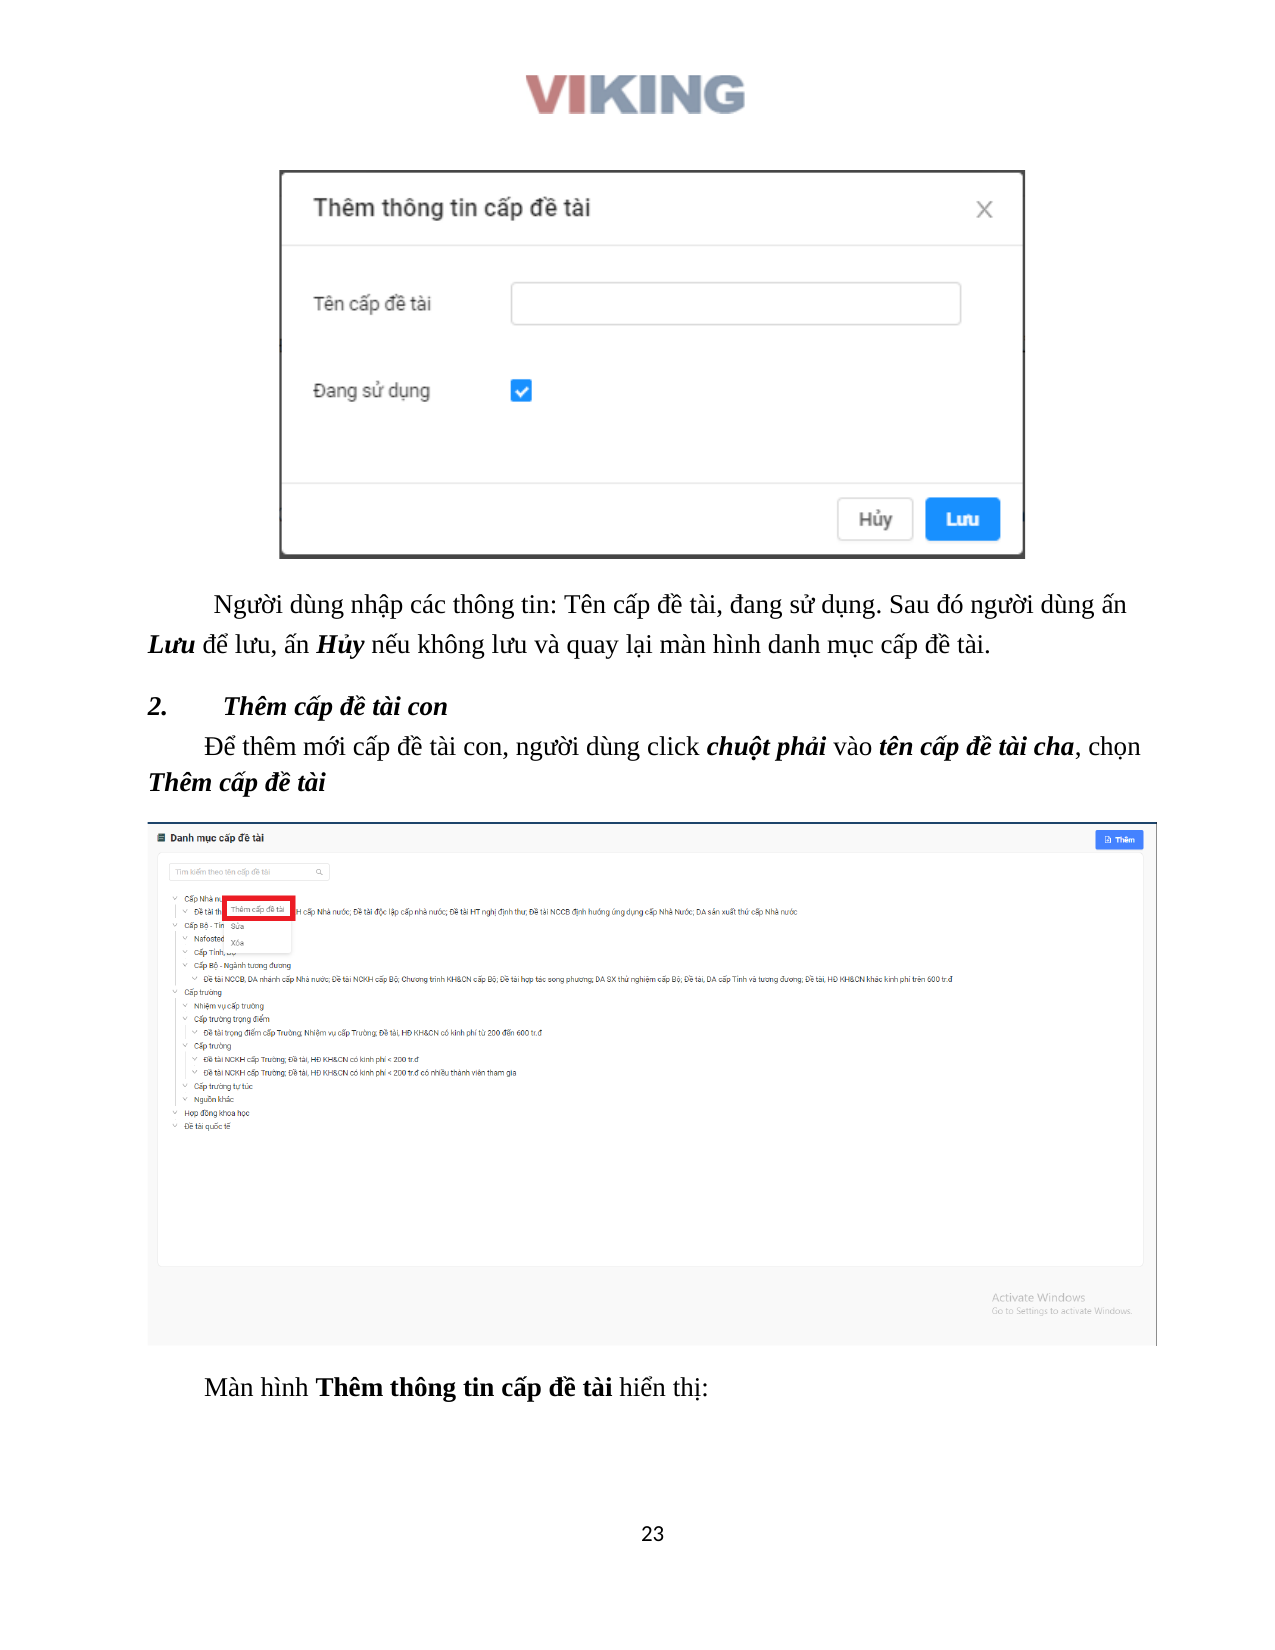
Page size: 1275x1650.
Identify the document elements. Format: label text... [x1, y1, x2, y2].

subtitle Thêm cấp đề tài con [148, 690, 1157, 721]
text Người dùng nhập các thông tin: Tên cấp đề tài, đang sử dụng. Sau đó người dùng ấn Lưu để lưu, ấn Hủy nếu không lưu và quay lại màn hình danh mục cấp đề tài. [148, 588, 1157, 659]
text Màn hình Thêm thông tin cấp đề tài hiển thị: [148, 1371, 1157, 1402]
picture [147, 822, 1157, 1346]
picture [525, 75, 745, 114]
text Để thêm mới cấp đề tài con, người dùng click chuột phải vào tên cấp đề tài cha, chọn Thêm cấp đề tài [148, 730, 1157, 797]
picture [279, 170, 1026, 559]
